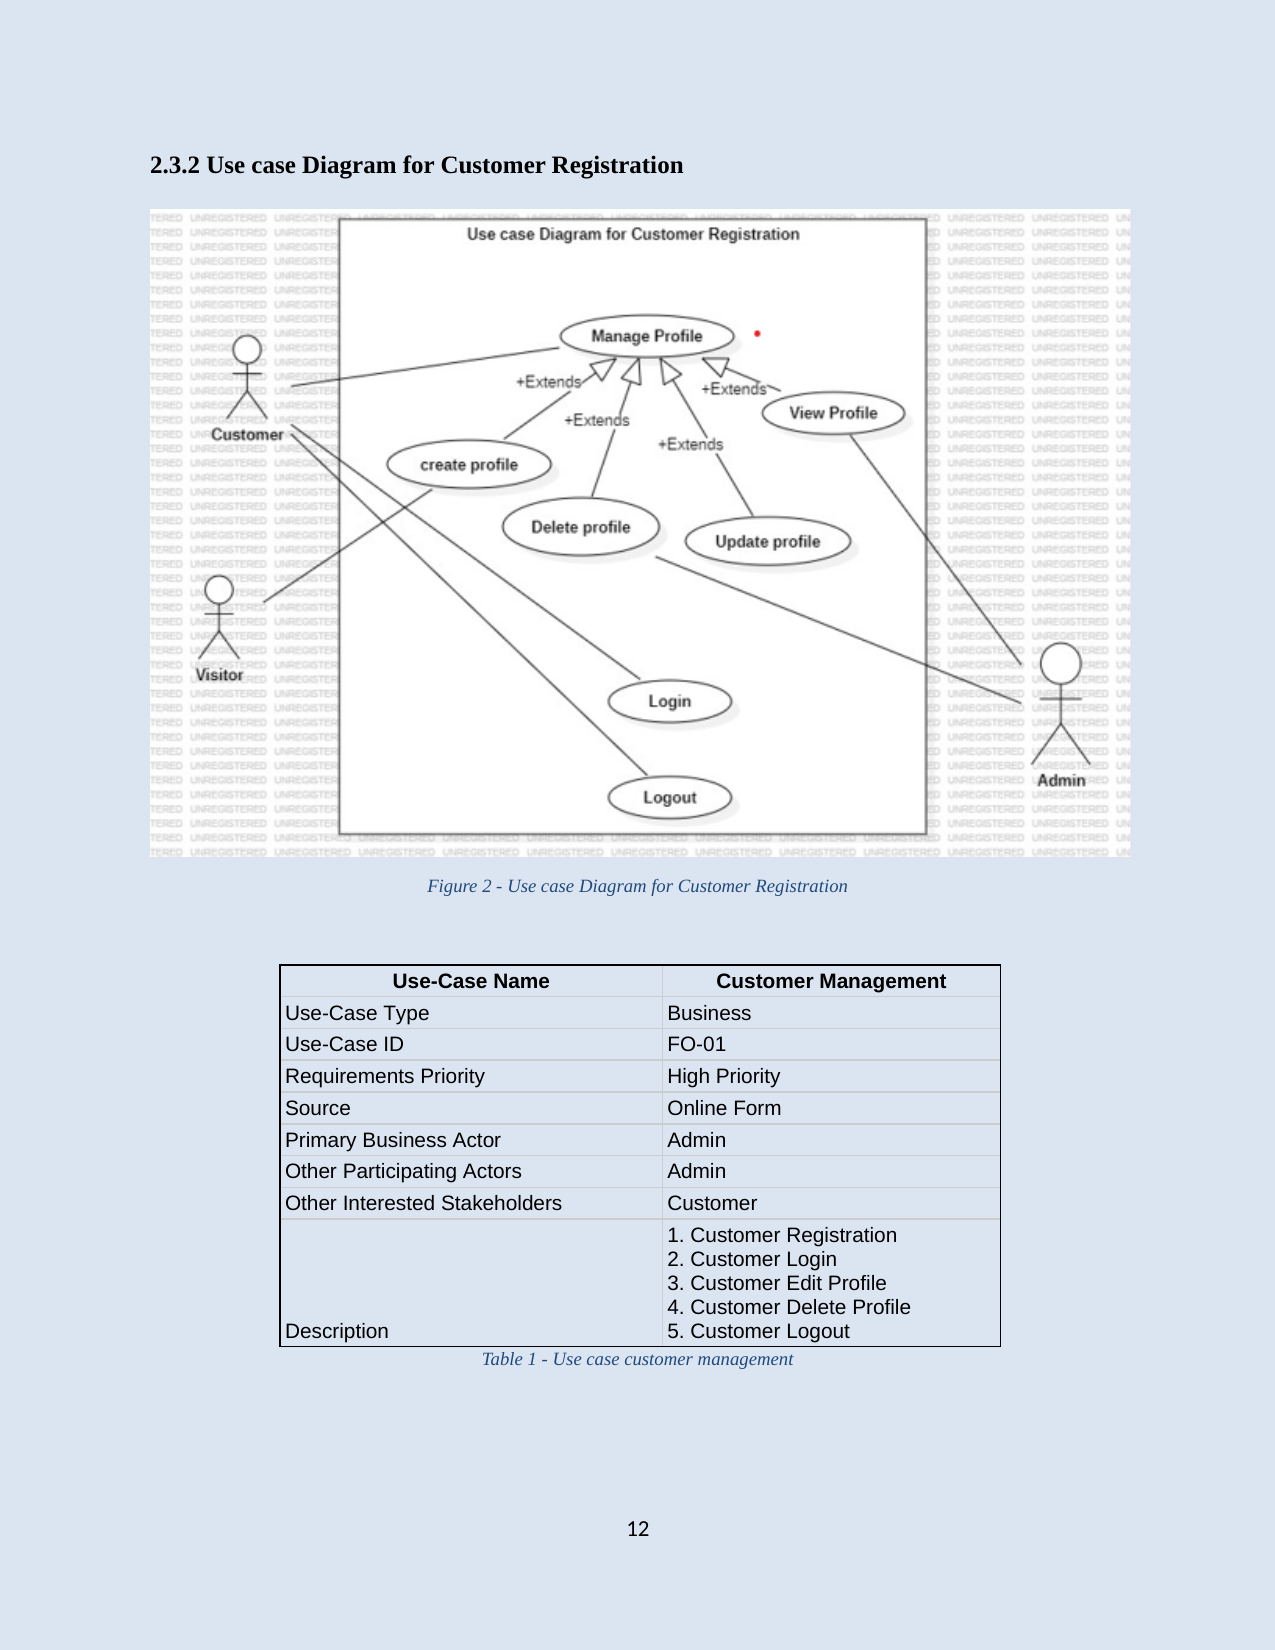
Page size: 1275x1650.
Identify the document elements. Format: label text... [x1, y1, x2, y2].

table_cell Online Form [663, 1093, 1000, 1123]
table_cell FO-01 [663, 1029, 1000, 1059]
table_cell 1. Customer Registration 2. Customer Login 3. Customer Edit Profile 4. Customer Delete Profile 5. Customer Logout [663, 1220, 1000, 1346]
table_cell Primary Business Actor [281, 1125, 662, 1155]
text Figure 2 - Use case Diagram for Customer Registration [150, 875, 1125, 897]
text Table 1 - Use case customer management [150, 1347, 1125, 1369]
table_cell Use-Case ID [281, 1029, 662, 1059]
picture [150, 209, 1131, 857]
table_cell Admin [663, 1125, 1000, 1155]
table_cell Description [281, 1220, 662, 1346]
table_cell Business [663, 997, 1000, 1028]
table_cell Customer [663, 1188, 1000, 1218]
table_cell Use-Case Type [281, 997, 662, 1028]
table_header Use-Case Name [281, 966, 662, 996]
table_cell Other Interested Stakeholders [281, 1188, 662, 1218]
subtitle 2.3.2 Use case Diagram for Customer Registration [150, 150, 1130, 179]
table_cell High Priority [663, 1061, 1000, 1091]
table_cell Source [281, 1093, 662, 1123]
table_cell Requirements Priority [281, 1061, 662, 1091]
table_header Customer Management [663, 966, 1000, 996]
table_cell Other Participating Actors [281, 1156, 662, 1186]
table_cell Admin [663, 1156, 1000, 1186]
